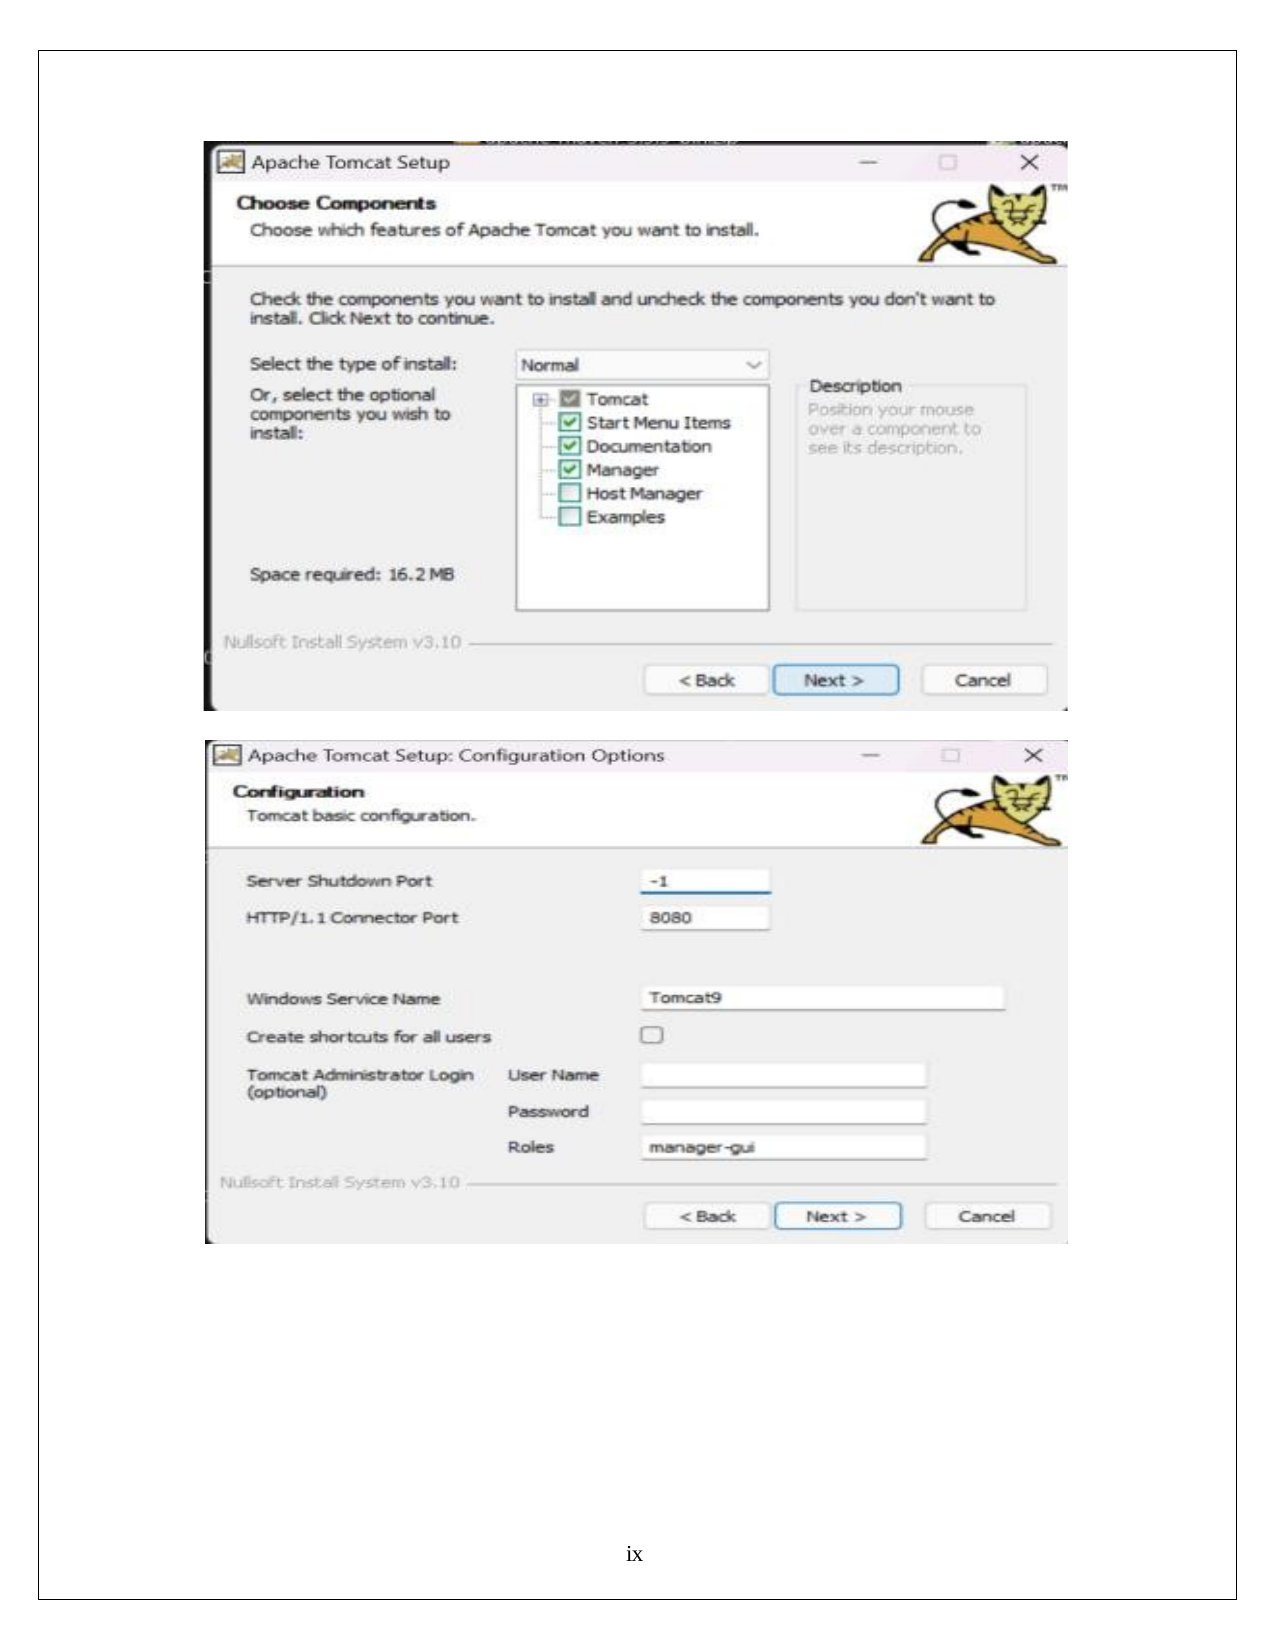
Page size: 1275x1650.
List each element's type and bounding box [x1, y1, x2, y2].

picture [203, 141, 1068, 711]
picture [205, 740, 1068, 1244]
